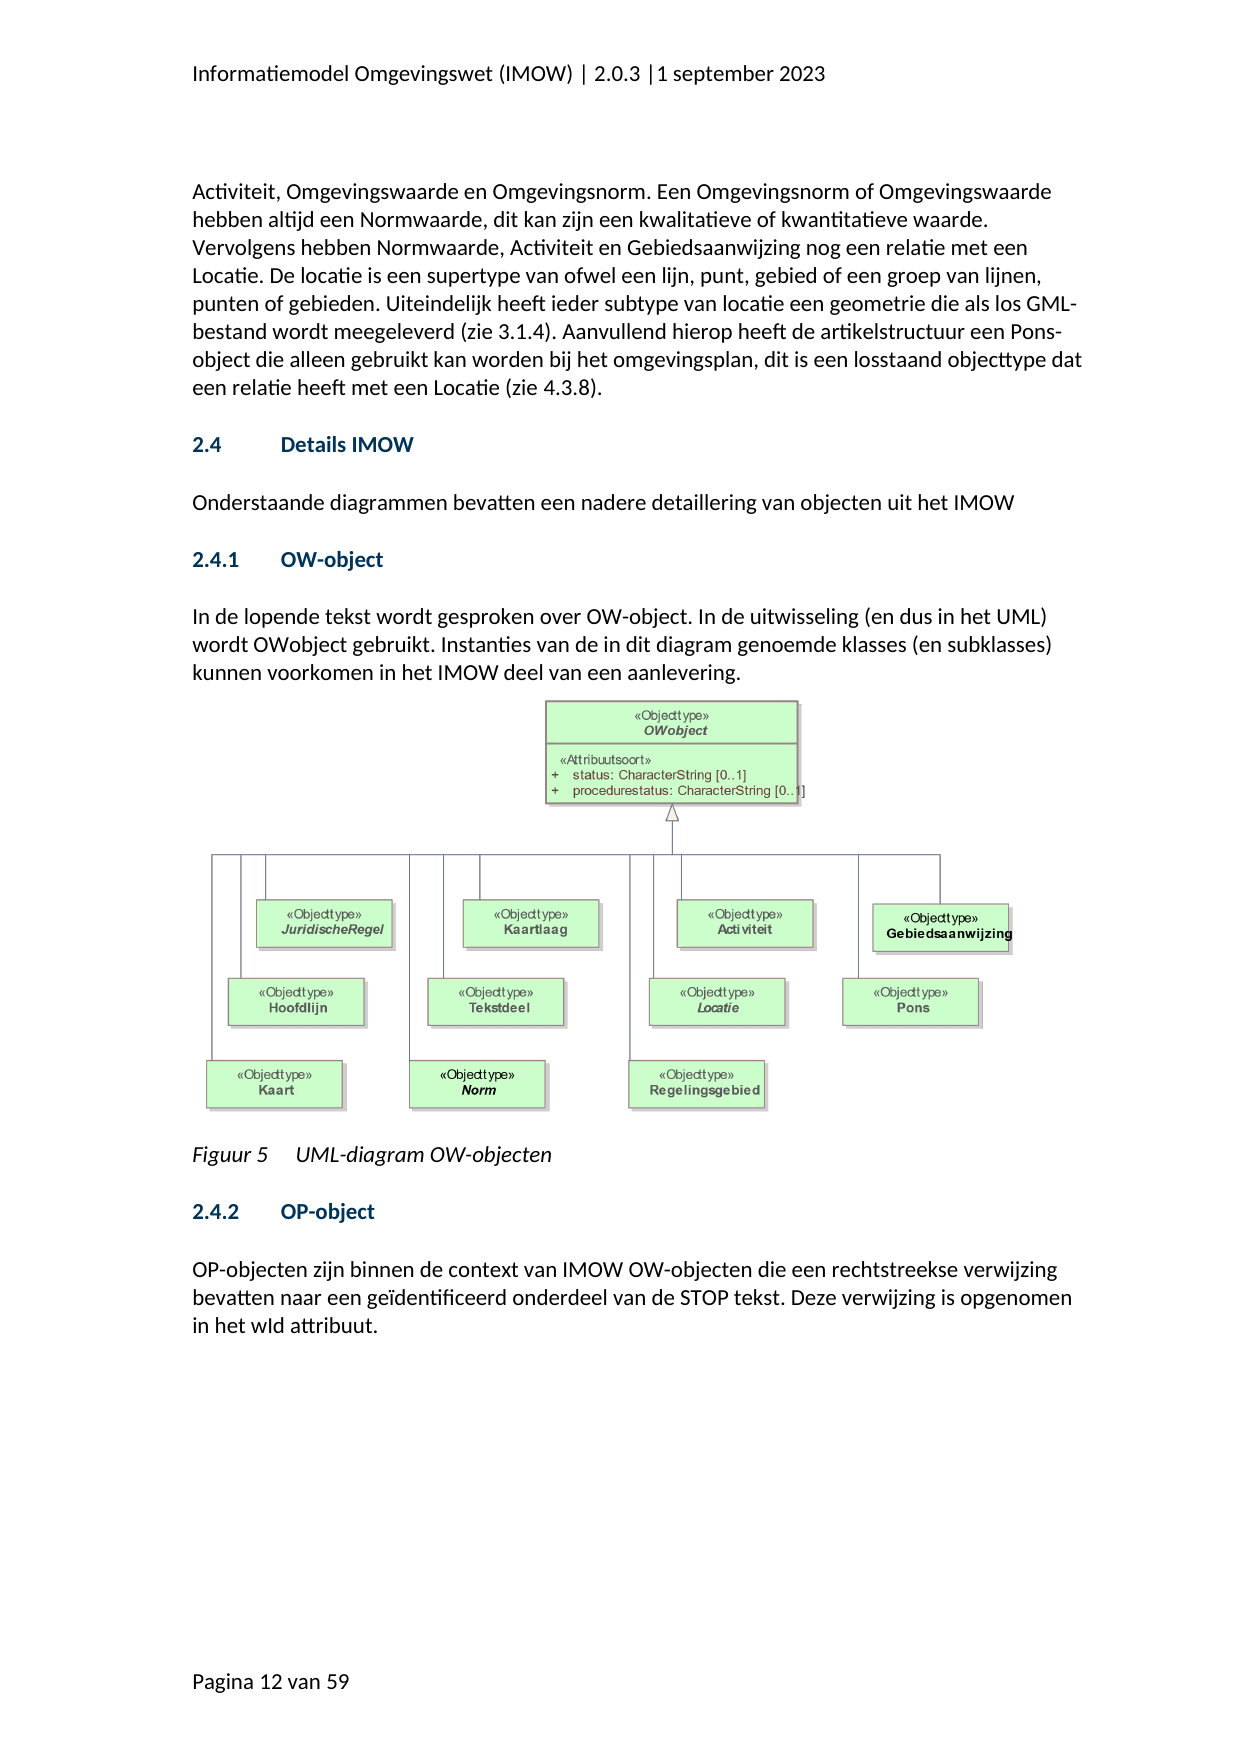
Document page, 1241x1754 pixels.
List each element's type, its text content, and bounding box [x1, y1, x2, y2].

subtitle OP-object [192, 1197, 1092, 1226]
text Onderstaande diagrammen bevatten een nadere detaillering van objecten uit het IMOW [192, 488, 1092, 516]
subtitle OW-object [192, 545, 1092, 573]
text In de lopende tekst wordt gesproken over OW-object. In de uitwisseling (en dus in het UML) wordt OWobject gebruikt. Instanties van de in dit diagram genoemde klasses (en subklasses) kunnen voorkomen in het IMOW deel van een aanlevering. [192, 602, 1092, 686]
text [192, 177, 1092, 401]
subtitle Details IMOW [192, 431, 1092, 458]
text OP-objecten zijn binnen de context van IMOW OW-objecten die een rechtstreekse verwijzing bevatten naar een geïdentificeerd onderdeel van de STOP tekst. Deze verwijzing is opgenomen in het wId attribuut. [192, 1255, 1092, 1339]
picture [192, 686, 1028, 1126]
text UML-diagram OW-objecten [192, 1140, 1092, 1168]
